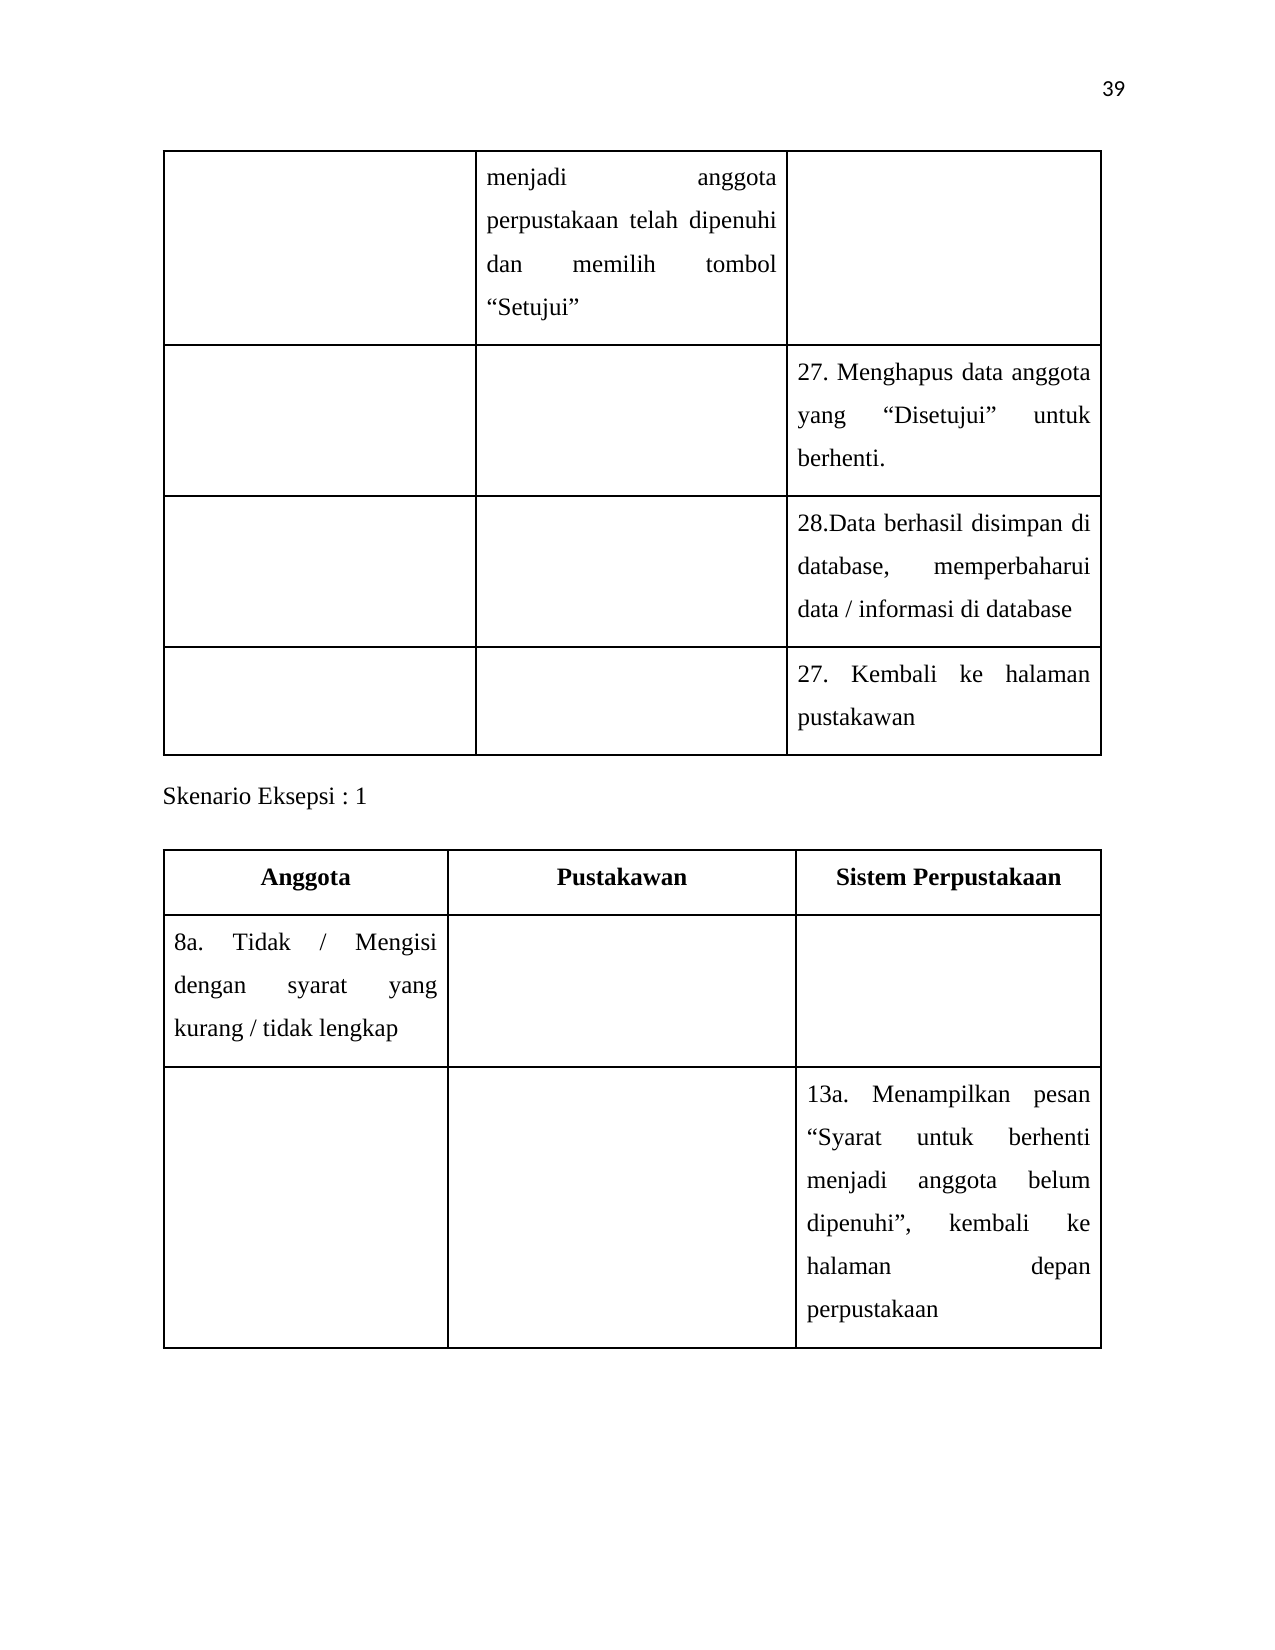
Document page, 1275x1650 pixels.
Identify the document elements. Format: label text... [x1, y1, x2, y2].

table_cell [165, 346, 475, 495]
table_cell 27. Menghapus data anggota yang “Disetujui” untuk berhenti. [788, 346, 1100, 495]
table_cell [165, 152, 475, 344]
text Skenario Eksepsi : 1 [162, 781, 1125, 810]
table_cell 28.Data berhasil disimpan di database, memperbaharui data / informasi di database [788, 497, 1100, 646]
table_header Anggota [165, 851, 447, 914]
table_cell [449, 916, 795, 1066]
table_cell [477, 648, 786, 754]
table_cell [477, 497, 786, 646]
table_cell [477, 152, 786, 344]
table_header Pustakawan [449, 851, 795, 914]
table_cell 27. Kembali ke halaman pustakawan [788, 648, 1100, 754]
table_cell [797, 916, 1100, 1066]
table_cell 13a. Menampilkan pesan “Syarat untuk berhenti menjadi anggota belum dipenuhi”, kembali ke halaman depan perpustakaan [797, 1068, 1100, 1347]
table_cell 8a. Tidak / Mengisi dengan syarat yang kurang / tidak lengkap [165, 916, 447, 1066]
table_cell [788, 152, 1100, 344]
table_cell [449, 1068, 795, 1347]
table_header Sistem Perpustakaan [797, 851, 1100, 914]
table_cell [165, 1068, 447, 1347]
table_cell [165, 497, 475, 646]
table_cell [477, 346, 786, 495]
table_cell [165, 648, 475, 754]
